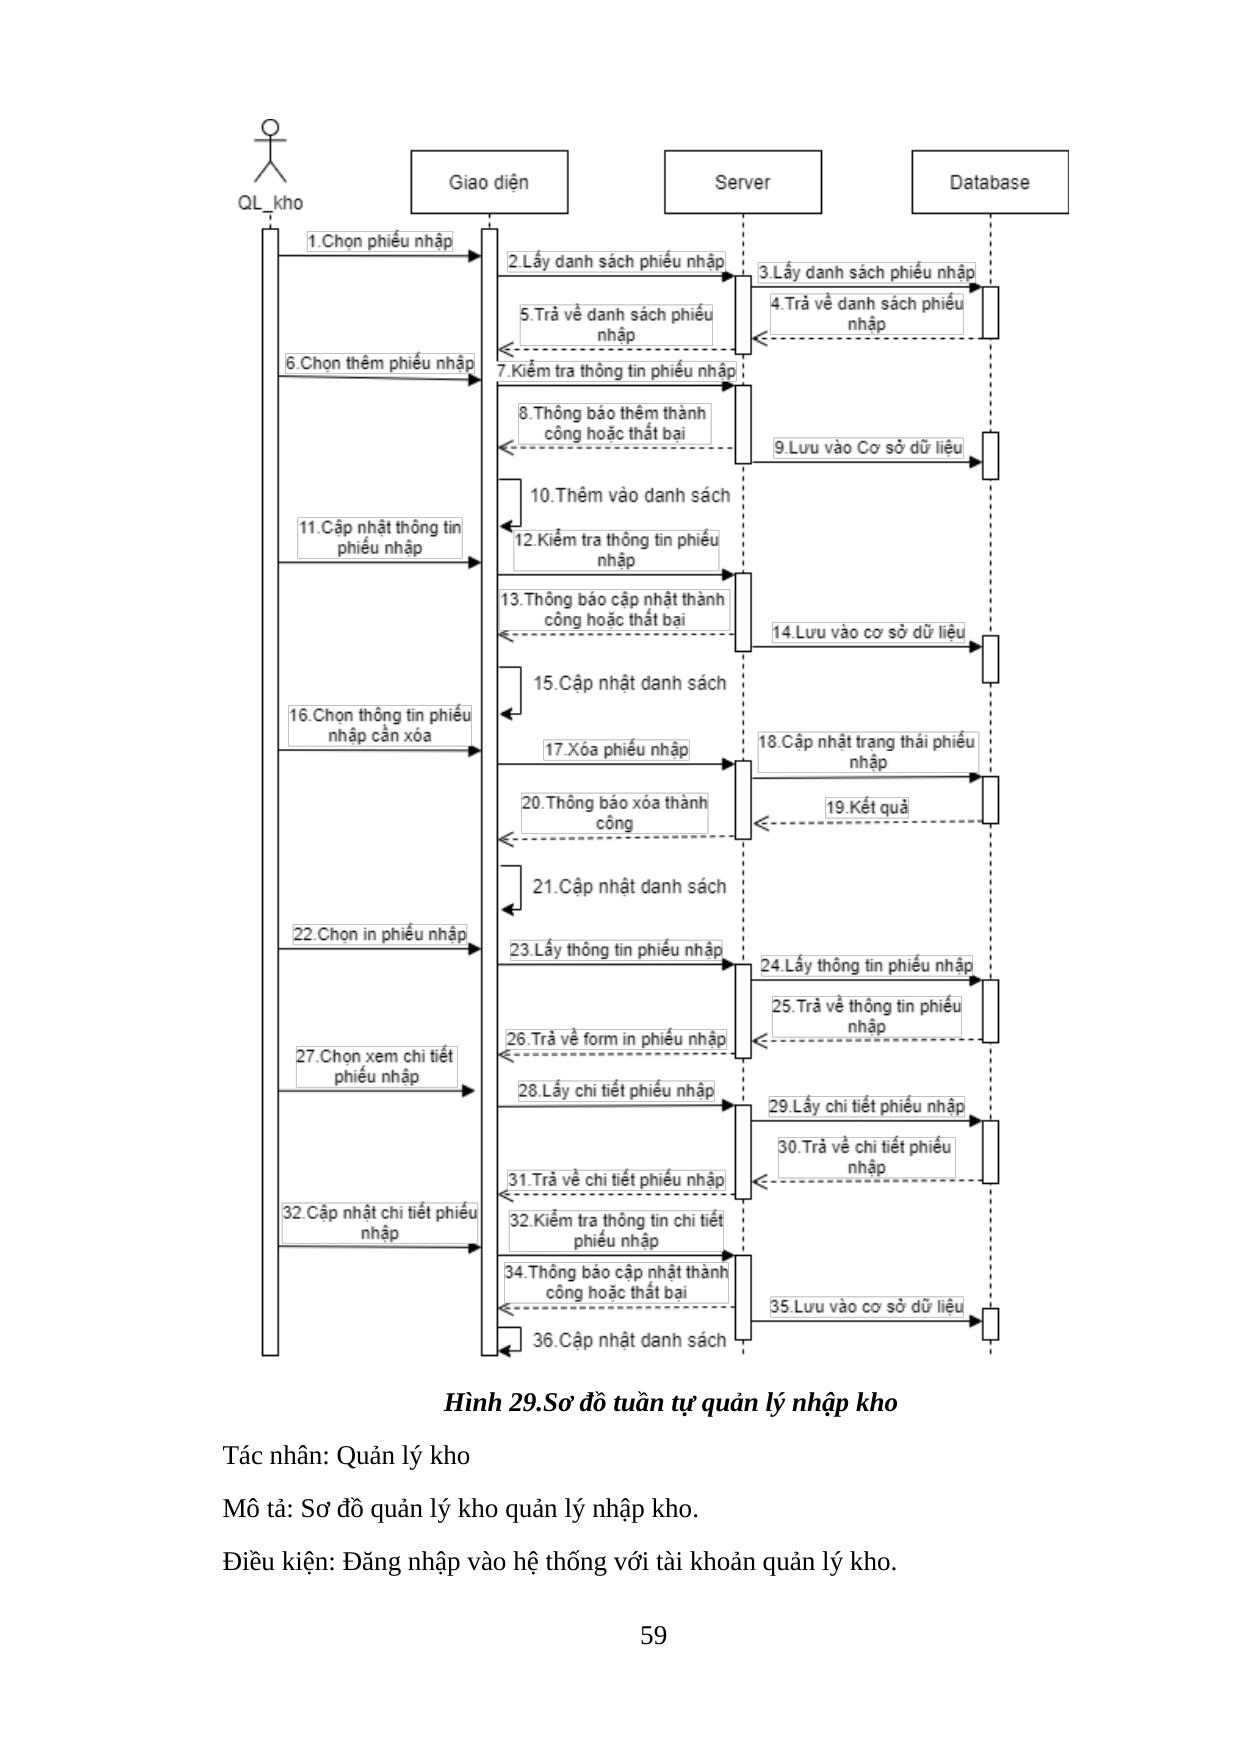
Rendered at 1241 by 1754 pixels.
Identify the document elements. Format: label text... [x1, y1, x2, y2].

text Mô tả: Sơ đồ quản lý kho quản lý nhập kho. [185, 1492, 1122, 1523]
text Tác nhân: Quản lý kho [185, 1439, 1122, 1470]
text Hình 29.Sơ đồ tuần tự quản lý nhập kho [185, 1386, 1122, 1417]
picture [237, 119, 1069, 1366]
text Điều kiện: Đăng nhập vào hệ thống với tài khoản quản lý kho. [185, 1545, 1122, 1576]
